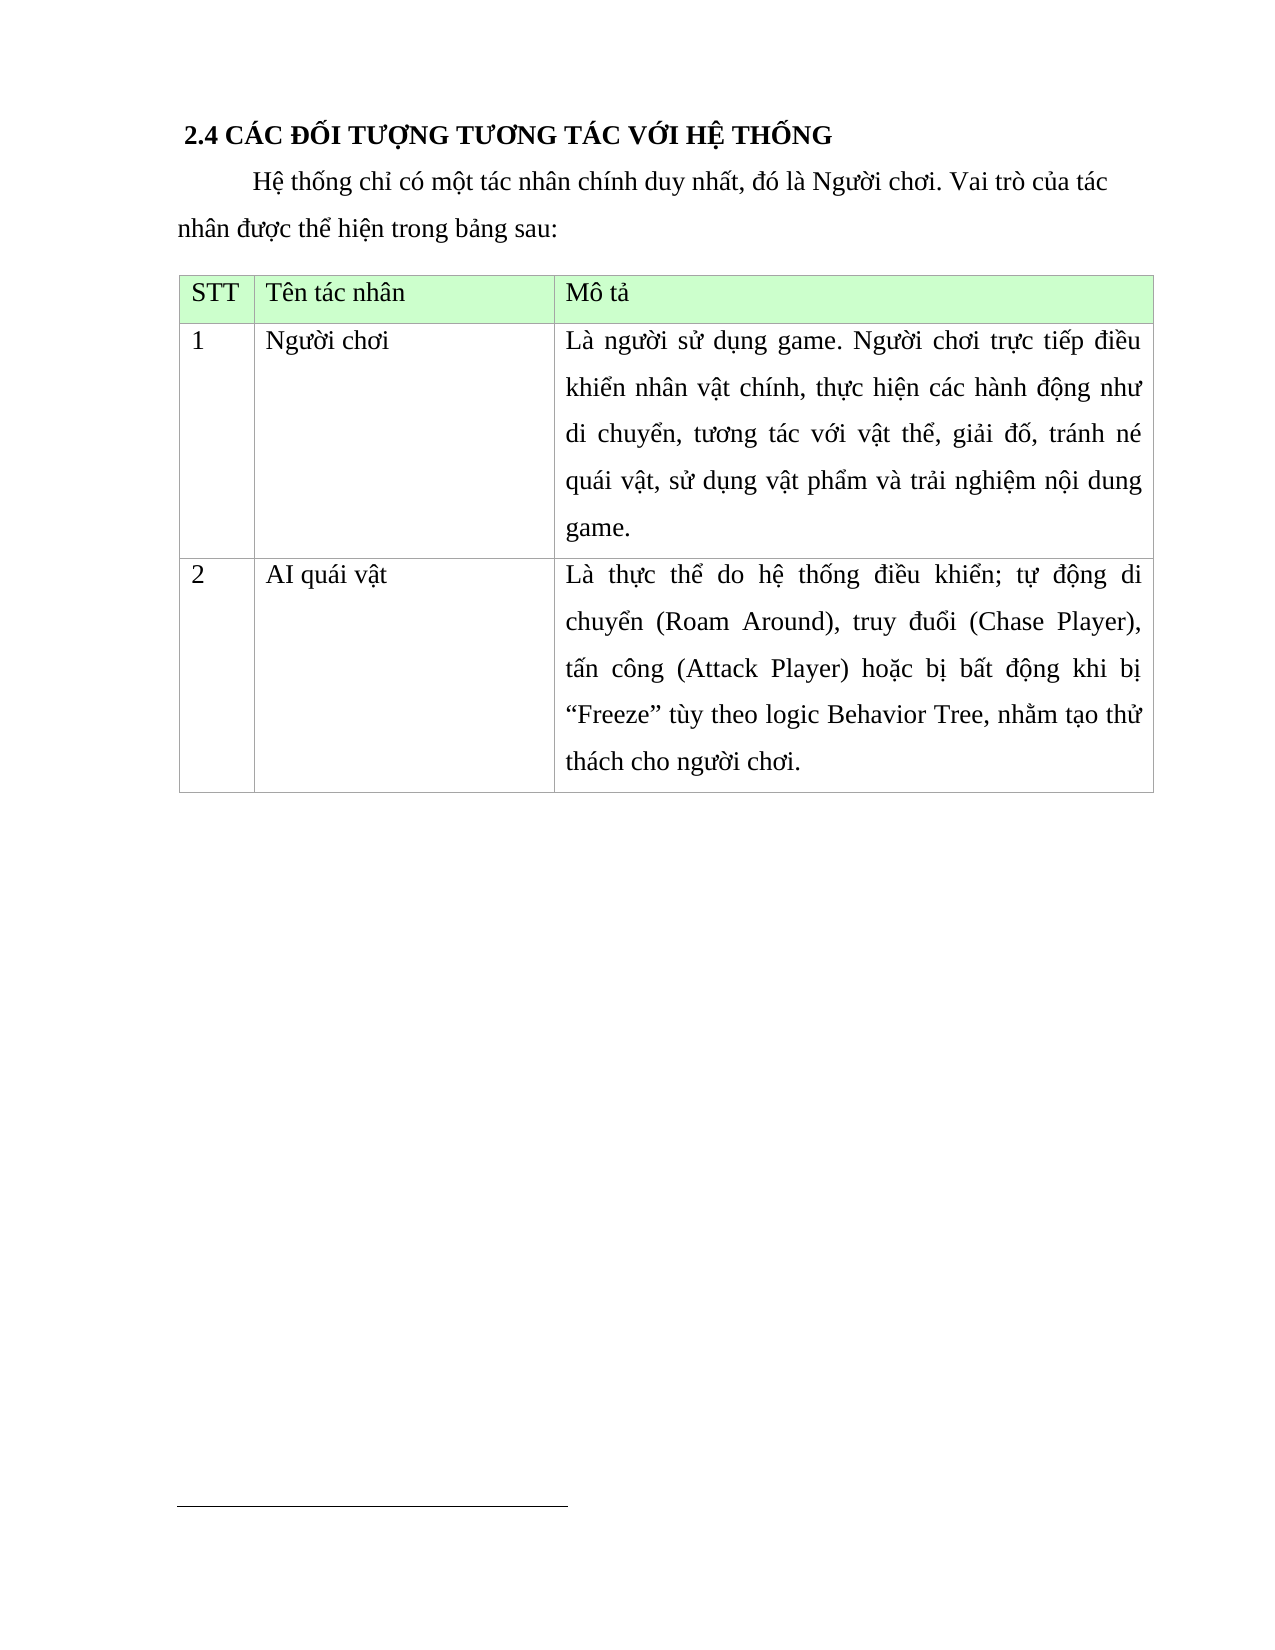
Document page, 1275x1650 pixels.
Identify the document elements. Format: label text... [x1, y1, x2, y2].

table_cell Là thực thể do hệ thống điều khiển; tự động di chuyển (Roam Around), truy đuổi (Chase Player), tấn công (Attack Player) hoặc bị bất động khi bị “Freeze” tùy theo logic Behavior Tree, nhằm tạo thử thách cho người chơi. [555, 559, 1153, 792]
table_header Mô tả [555, 276, 1153, 323]
table_cell 2 [180, 559, 254, 792]
table_header Tên tác nhân [255, 276, 554, 323]
table_cell Người chơi [255, 324, 554, 557]
table_header STT [180, 276, 254, 323]
table_cell AI quái vật [255, 559, 554, 792]
subtitle 2.4 CÁC ĐỐI TƯỢNG TƯƠNG TÁC VỚI HỆ THỐNG [177, 119, 1156, 150]
text Hệ thống chỉ có một tác nhân chính duy nhất, đó là Người chơi. Vai trò của tác nhân được thể hiện trong bảng sau: [177, 165, 1156, 243]
table_cell Là người sử dụng game. Người chơi trực tiếp điều khiển nhân vật chính, thực hiện các hành động như di chuyển, tương tác với vật thể, giải đố, tránh né quái vật, sử dụng vật phẩm và trải nghiệm nội dung game. [555, 324, 1153, 557]
table_cell 1 [180, 324, 254, 557]
